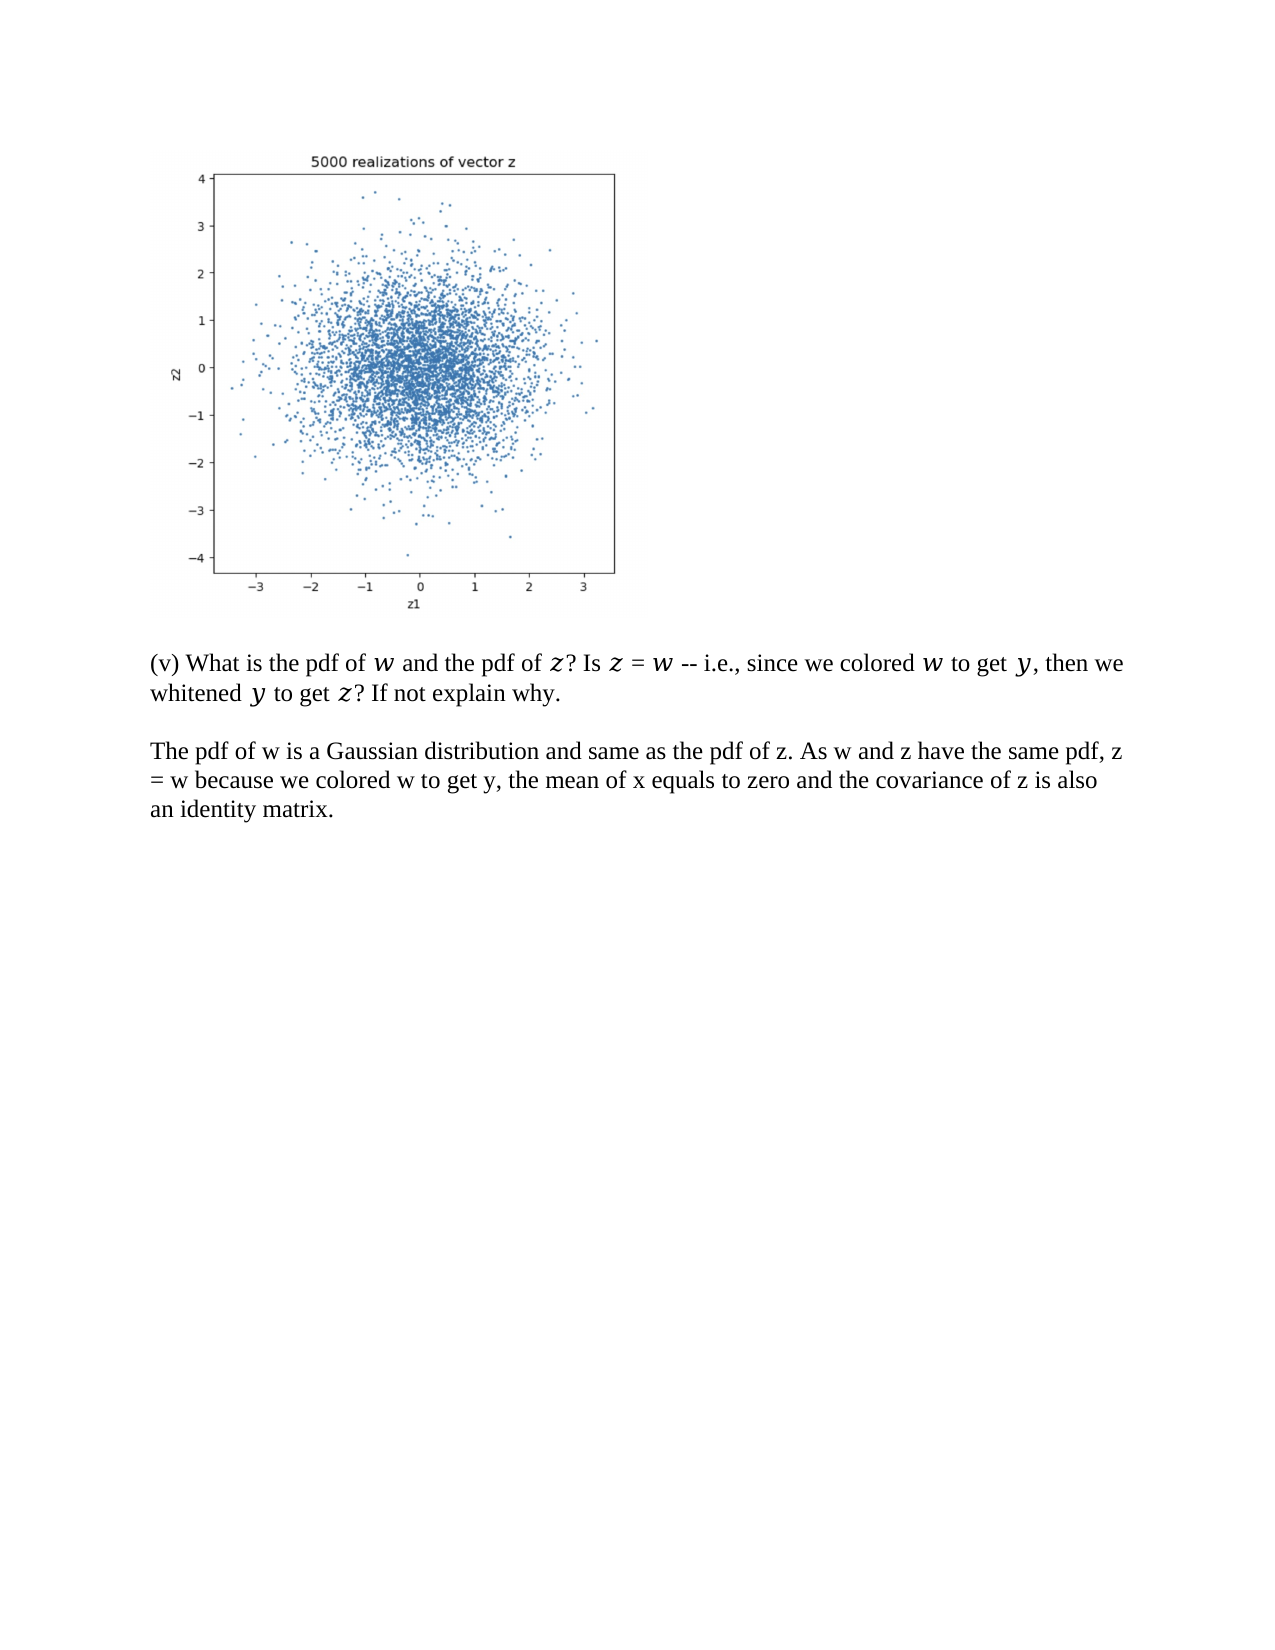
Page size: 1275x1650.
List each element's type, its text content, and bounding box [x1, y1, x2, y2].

text (v) What is the pdf of 𝑤 and the pdf of 𝑧? Is 𝑧 = 𝑤 -- i.e., since we colored 𝑤 to get 𝑦, then we whitened 𝑦 to get 𝑧? If not explain why. [150, 647, 1125, 707]
picture [150, 150, 648, 618]
text The pdf of w is a Gaussian distribution and same as the pdf of z. As w and z have the same pdf, z = w because we colored w to get y, the mean of x equals to zero and the covariance of z is also an identity matrix. [150, 736, 1125, 823]
